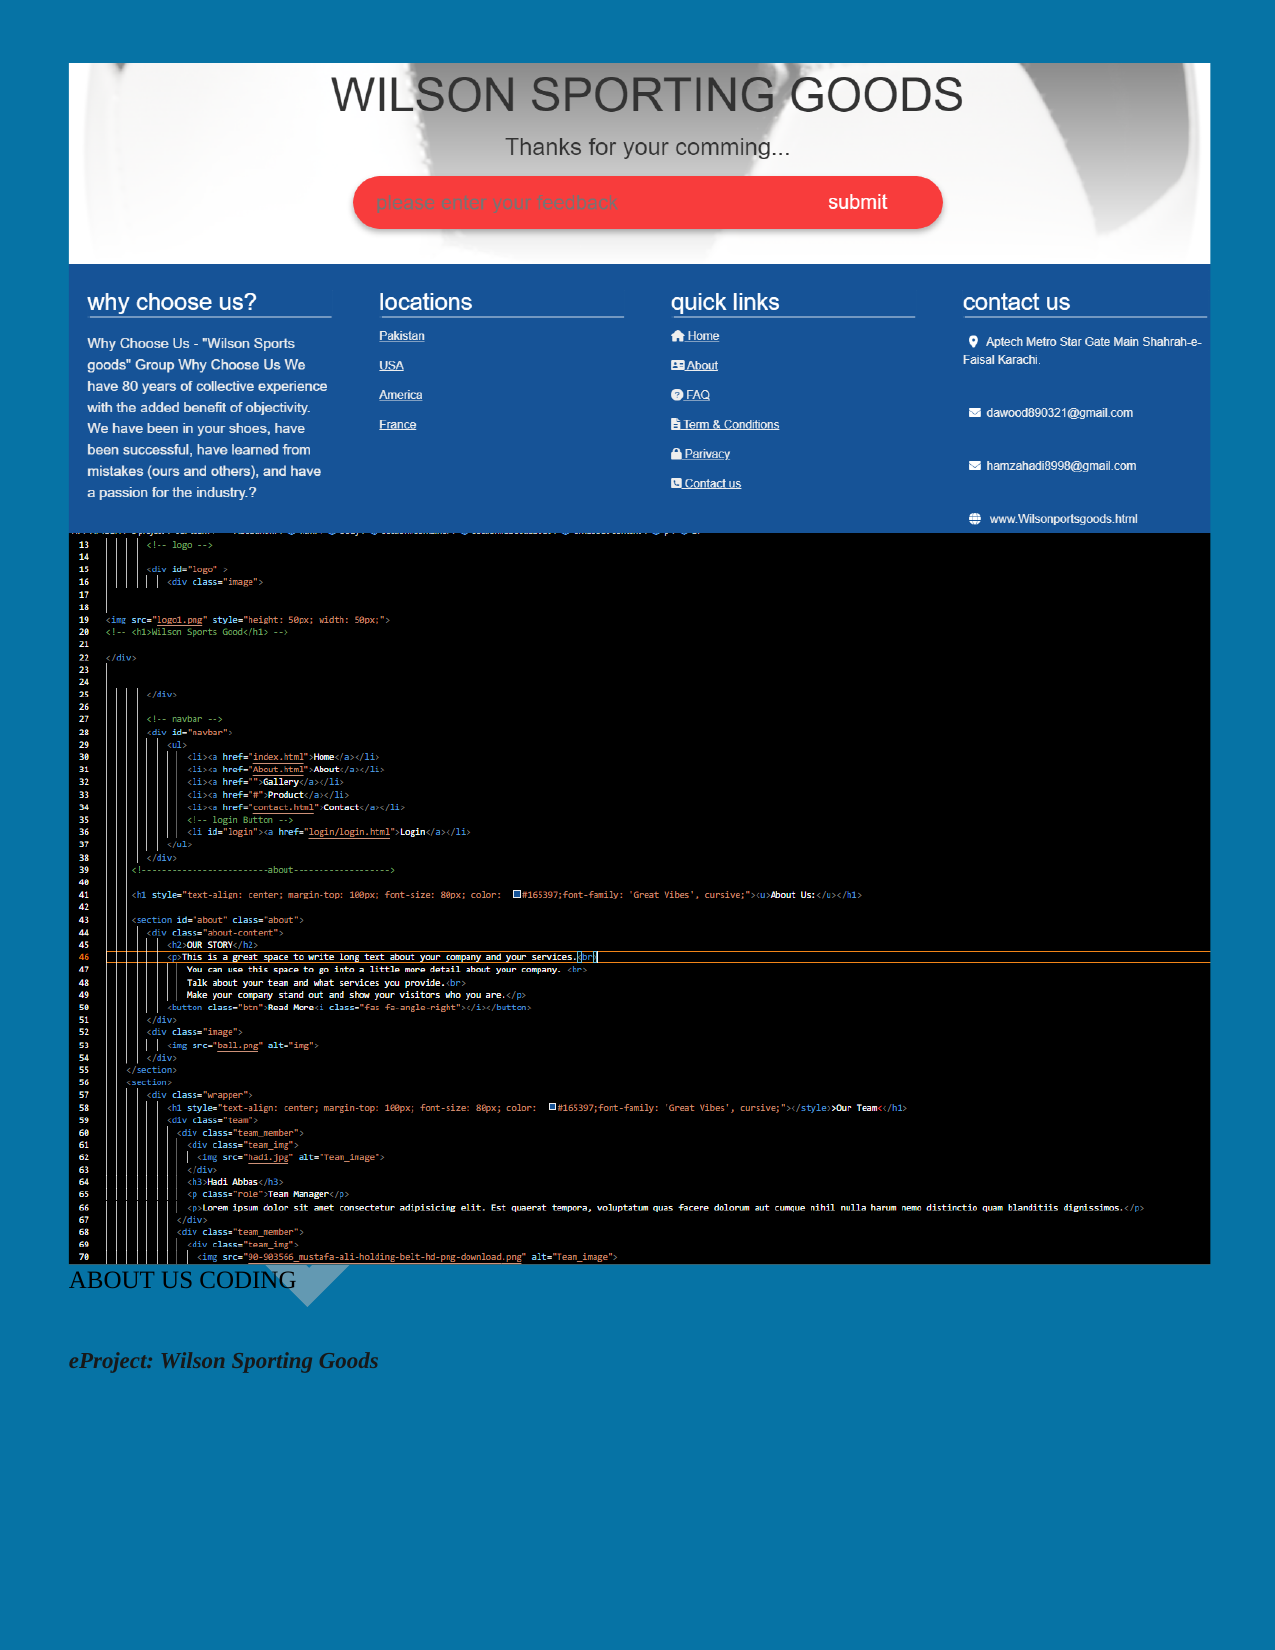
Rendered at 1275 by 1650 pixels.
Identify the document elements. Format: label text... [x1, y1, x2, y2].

text ABOUT US CODING [69, 1265, 1210, 1293]
text eProject: Wilson Sporting Goods [69, 1347, 1207, 1373]
picture [69, 64, 1210, 1265]
